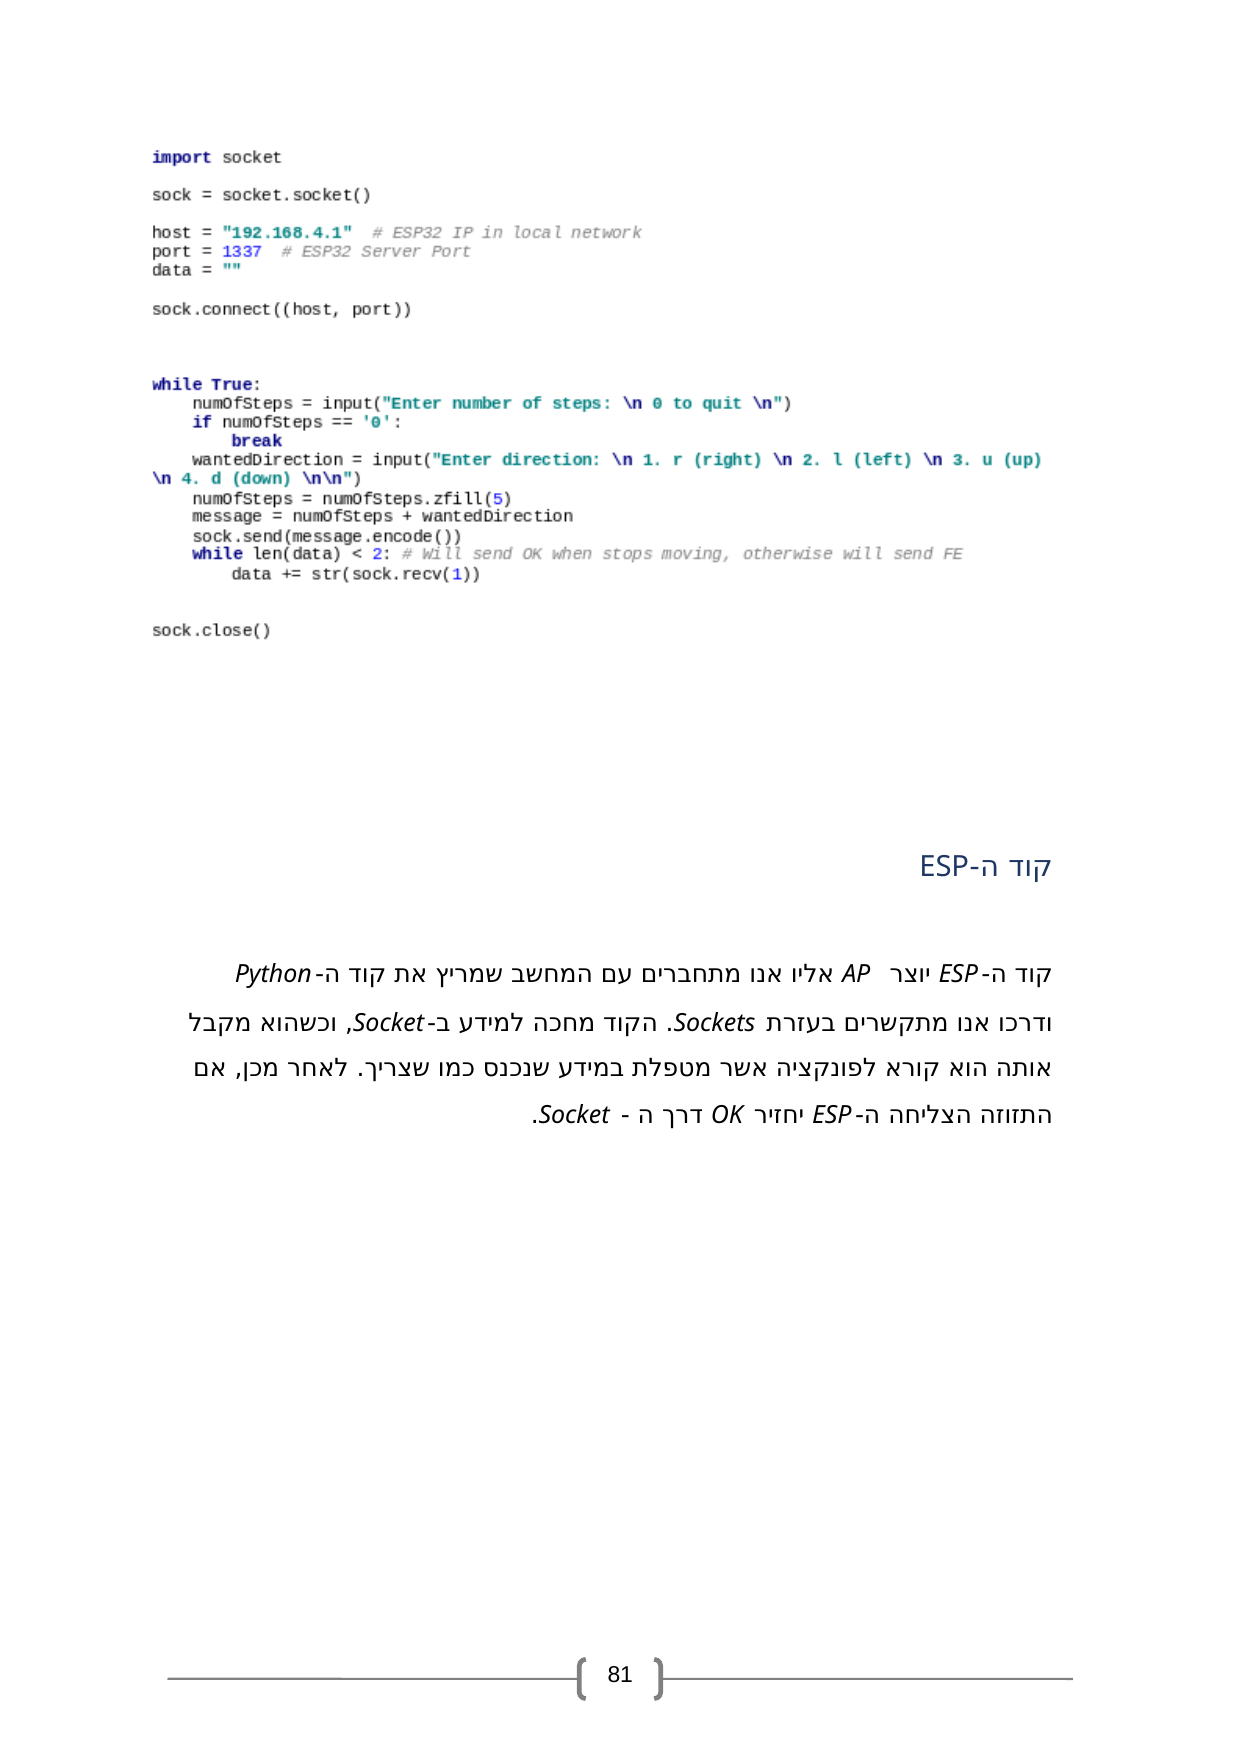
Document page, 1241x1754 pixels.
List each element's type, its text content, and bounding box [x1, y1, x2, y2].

subtitle קוד ה-ESP [187, 846, 1053, 885]
text קוד ה-ESP יוצר AP אליו אנו מתחברים עם המחשב שמריץ את קוד ה-Python ודרכו אנו מתקשרים בעזרת Sockets. הקוד מחכה למידע ב-Socket, וכשהוא מקבל אותה הוא קורא לפונקציה אשר מטפלת במידע שנכנס כמו שצריך. לאחר מכן, אם התזוזה הצליחה ה-ESP יחזיר OK דרך ה - Socket. [187, 956, 1053, 1131]
